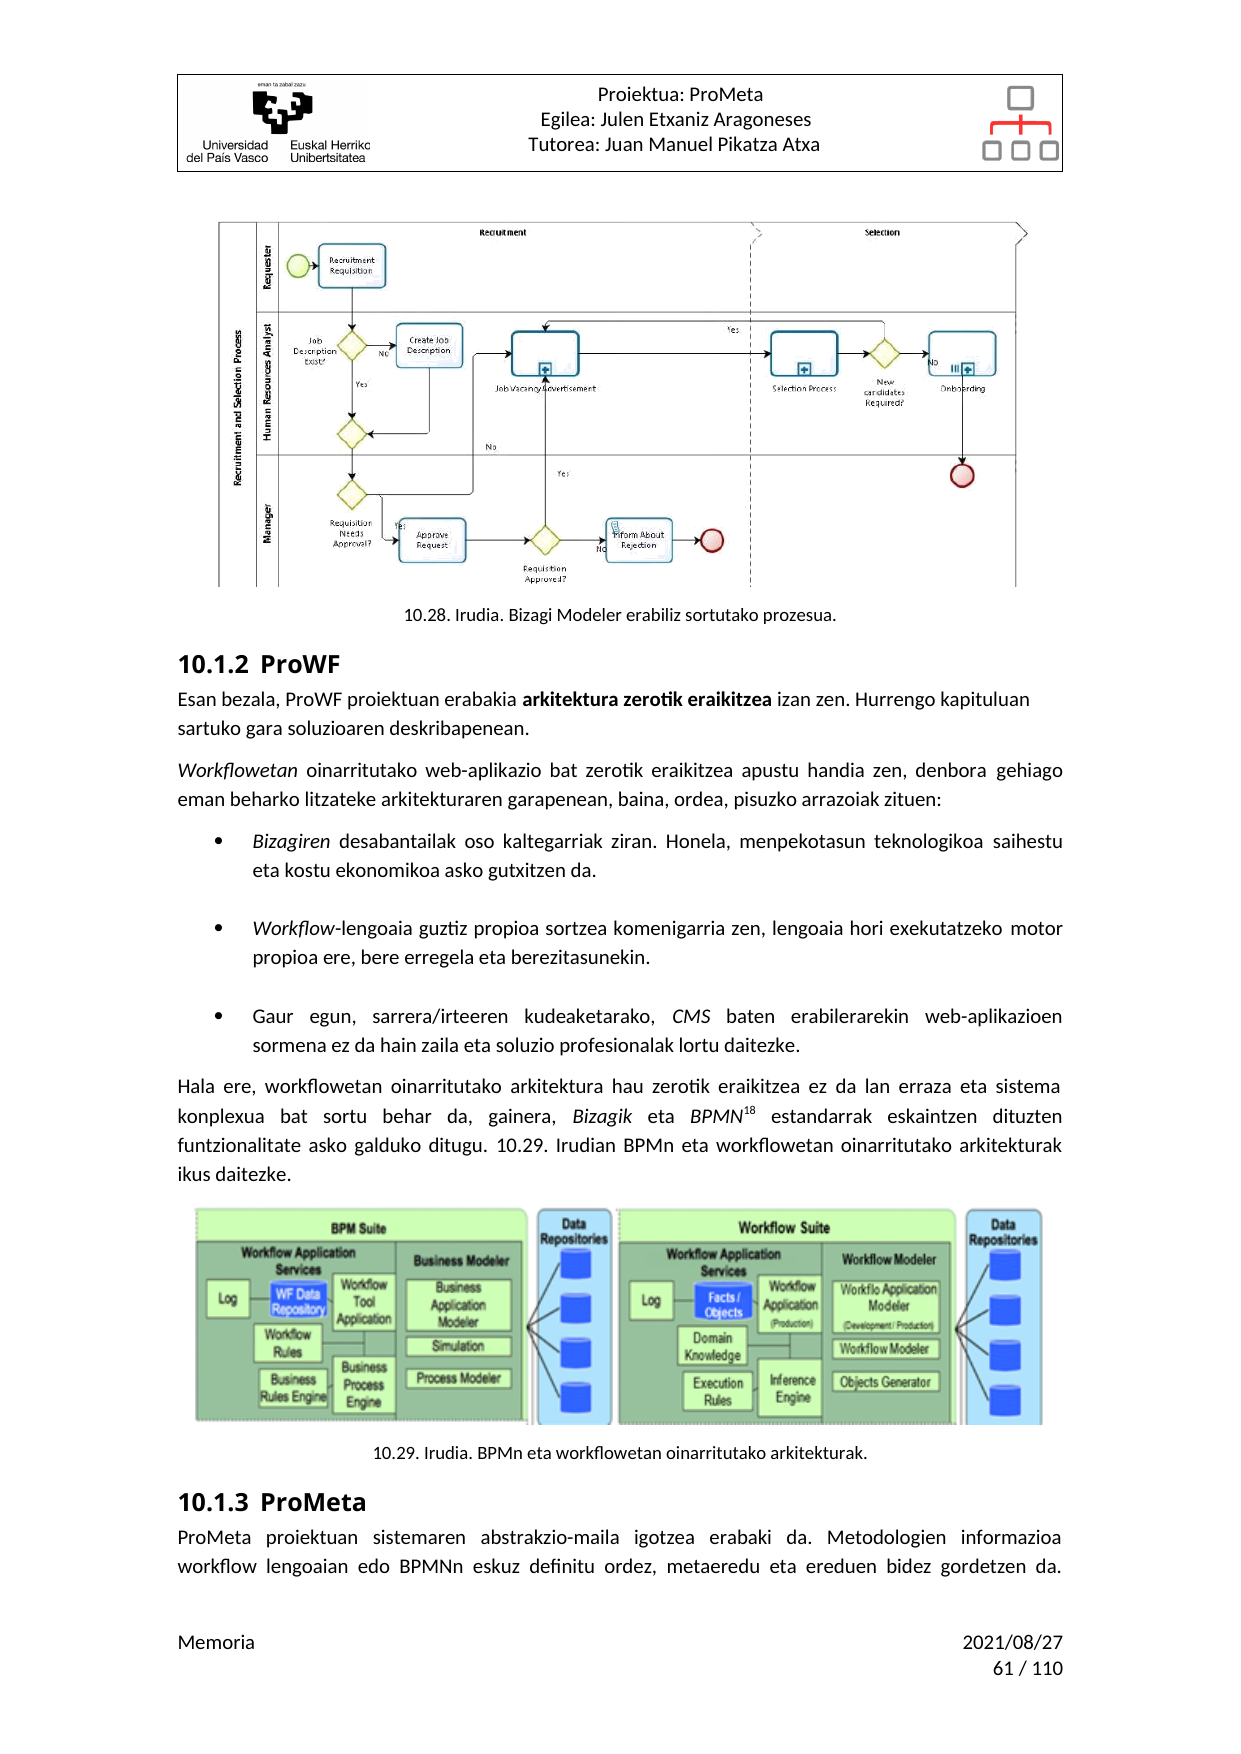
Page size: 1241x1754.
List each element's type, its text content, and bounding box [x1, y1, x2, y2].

picture [209, 213, 1031, 587]
picture [978, 80, 1060, 162]
text Esan bezala, ProWF proiektuan erabakia arkitektura zerotik eraikitzea izan zen. Hurrengo kapituluan sartuko gara soluzioaren deskribapenean. [177, 686, 1063, 741]
list Workflow-lengoaia guztiz propioa sortzea komenigarria zen, lengoaia hori exekutatzeko motor propioa ere, bere erregela eta berezitasunekin. [215, 915, 1063, 970]
list Bizagiren desabantailak oso kaltegarriak ziran. Honela, menpekotasun teknologikoa saihestu eta kostu ekonomikoa asko gutxitzen da. [215, 828, 1063, 882]
picture [182, 81, 370, 162]
subtitle ProMeta [177, 1485, 1063, 1519]
text Workflowetan oinarritutako web-aplikazio bat zerotik eraikitzea apustu handia zen, denbora gehiago eman beharko litzateke arkitekturaren garapenean, baina, ordea, pisuzko arrazoiak zituen: [177, 757, 1063, 812]
picture [194, 1202, 1046, 1425]
list Gaur egun, sarrera/irteeren kudeaketarako, CMS baten erabilerarekin web-aplikazioen sormena ez da hain zaila eta soluzio profesionalak lortu daitezke. [215, 1003, 1063, 1057]
subtitle ProWF [177, 647, 1063, 681]
